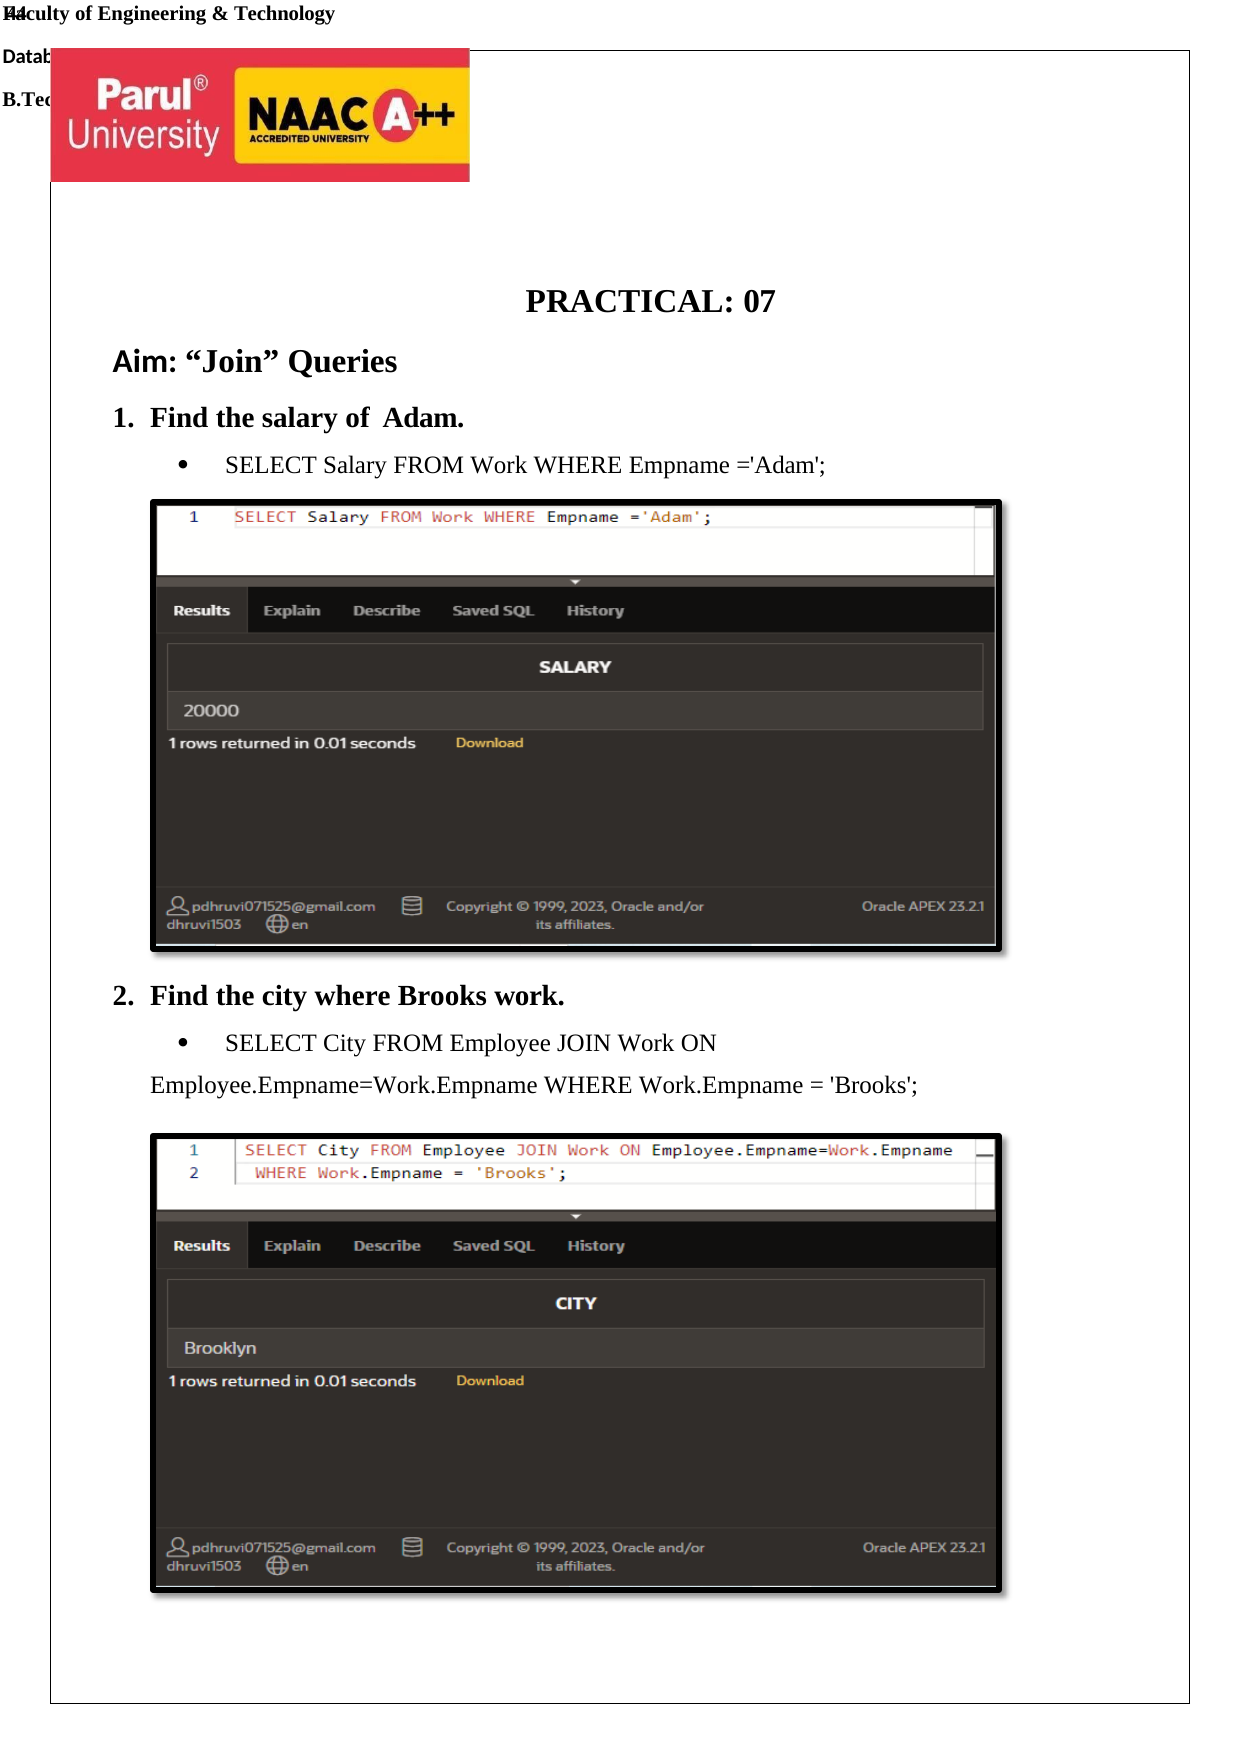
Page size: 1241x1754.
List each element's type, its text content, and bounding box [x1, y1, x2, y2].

subtitle Find the salary of Adam. [112, 400, 1176, 433]
subtitle Aim: “Join” Queries [112, 340, 1176, 381]
picture [156, 505, 996, 510]
picture [147, 496, 1013, 510]
list SELECT City FROM Employee JOIN Work ON Employee.Empname=Work.Empname WHERE Work.Empname = 'Brooks'; [150, 1028, 1104, 1099]
subtitle Find the city where Brooks work. [112, 510, 1176, 1012]
picture [147, 1131, 1013, 1604]
picture [50, 48, 470, 182]
list SELECT Salary FROM Work WHERE Empname ='Adam'; [178, 450, 1176, 479]
subtitle PRACTICAL: 07 [127, 281, 1175, 320]
